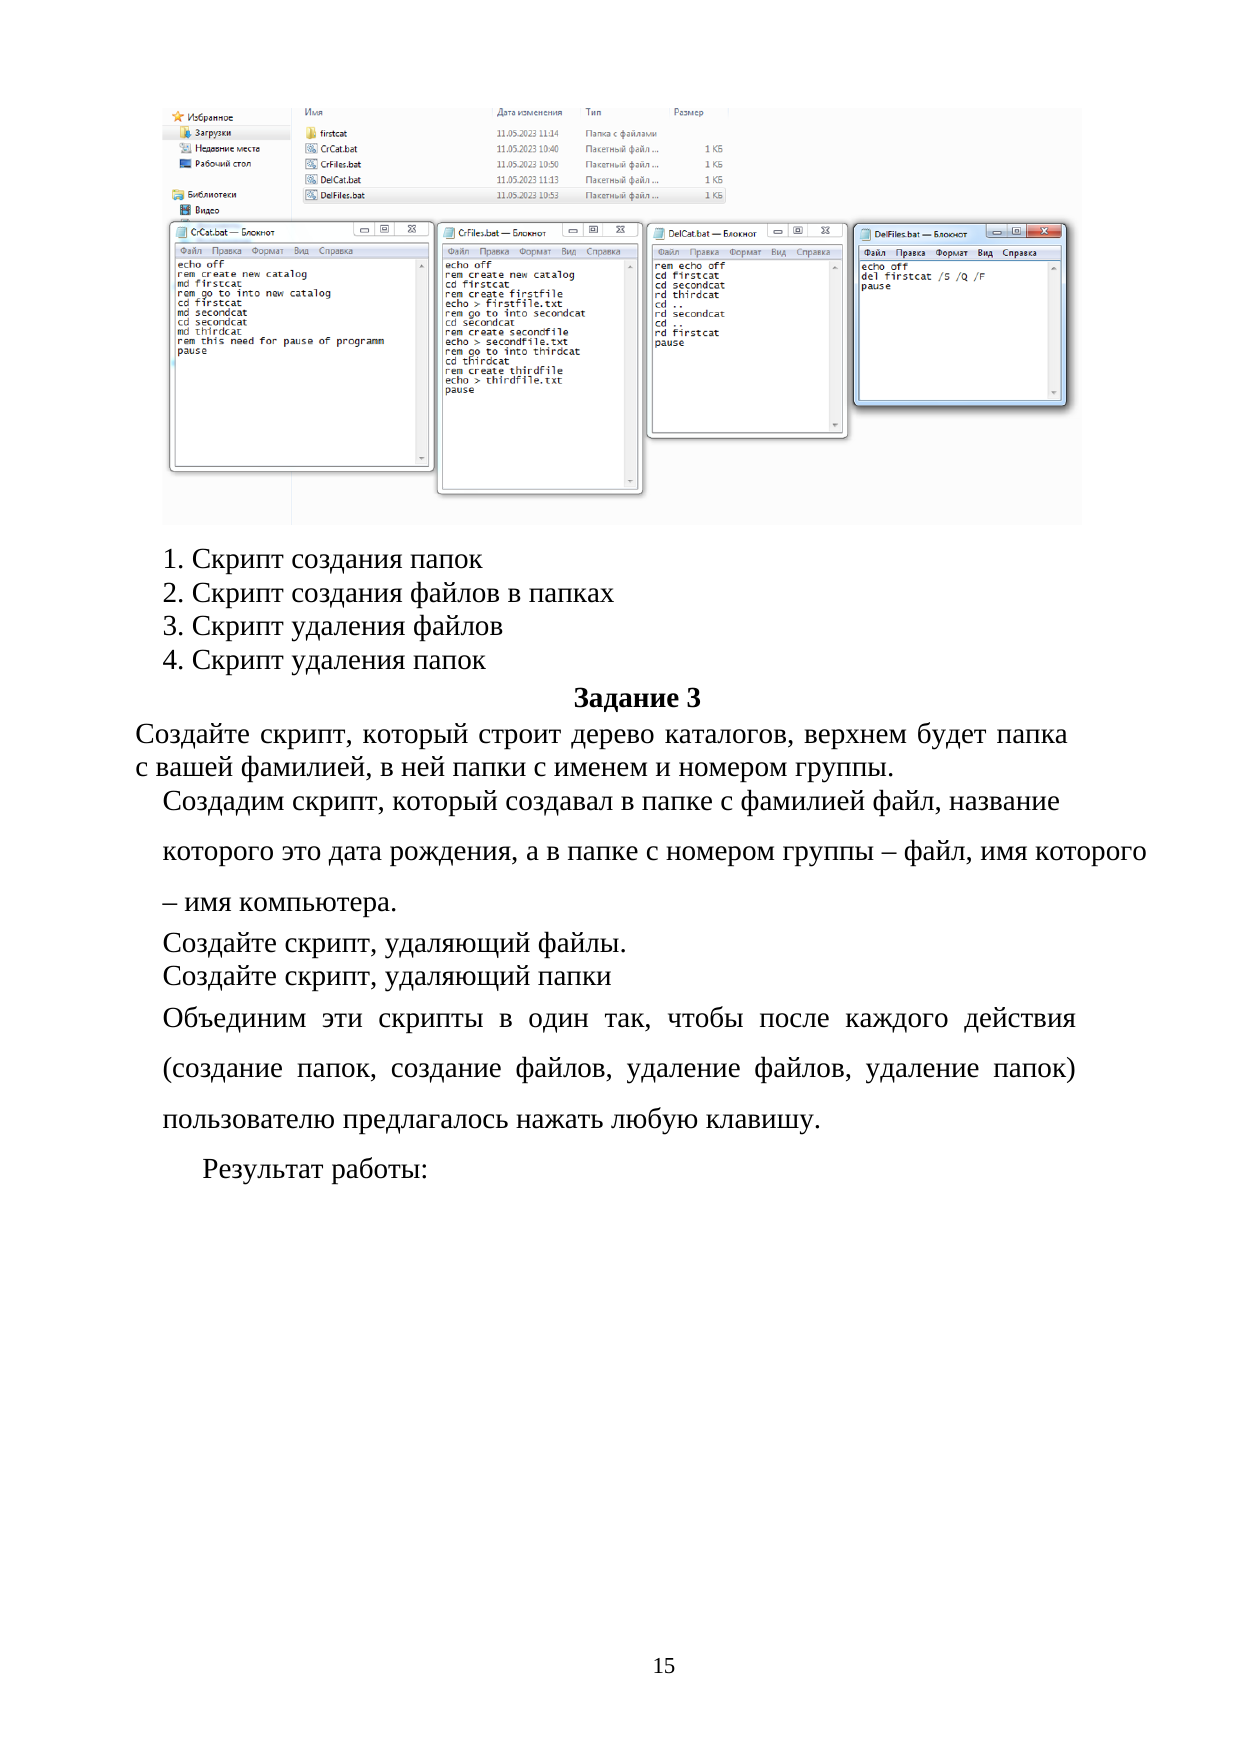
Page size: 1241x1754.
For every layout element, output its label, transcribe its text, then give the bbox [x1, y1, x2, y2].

text Создайте скрипт, удаляющий папки [162, 958, 1181, 992]
text Создайте скрипт, который строит дерево каталогов, верхнем будет папка с вашей фамилией, в ней папки с именем и номером группы. [135, 716, 1068, 783]
list Скрипт удаления папок [162, 642, 1181, 676]
list Скрипт создания папок [162, 542, 1181, 575]
list Скрипт удаления файлов [162, 609, 1181, 642]
picture [162, 108, 1083, 525]
text Результат работы: [202, 1151, 1181, 1184]
text Создадим скрипт, который создавал в папке с фамилией файл, название [162, 783, 1181, 817]
text Объединим эти скрипты в один так, чтобы после каждого действия (создание папок, создание файлов, удаление файлов, удаление папок) пользователю предлагалось нажать любую клавишу. [162, 1000, 1077, 1134]
text Создайте скрипт, удаляющий файлы. [162, 925, 1181, 958]
subtitle Задание 3 [230, 680, 1044, 713]
list Скрипт создания файлов в папках [162, 575, 1181, 608]
text которого это дата рождения, а в папке с номером группы – файл, имя которого [162, 833, 1181, 867]
text – имя компьютера. [162, 884, 1181, 917]
